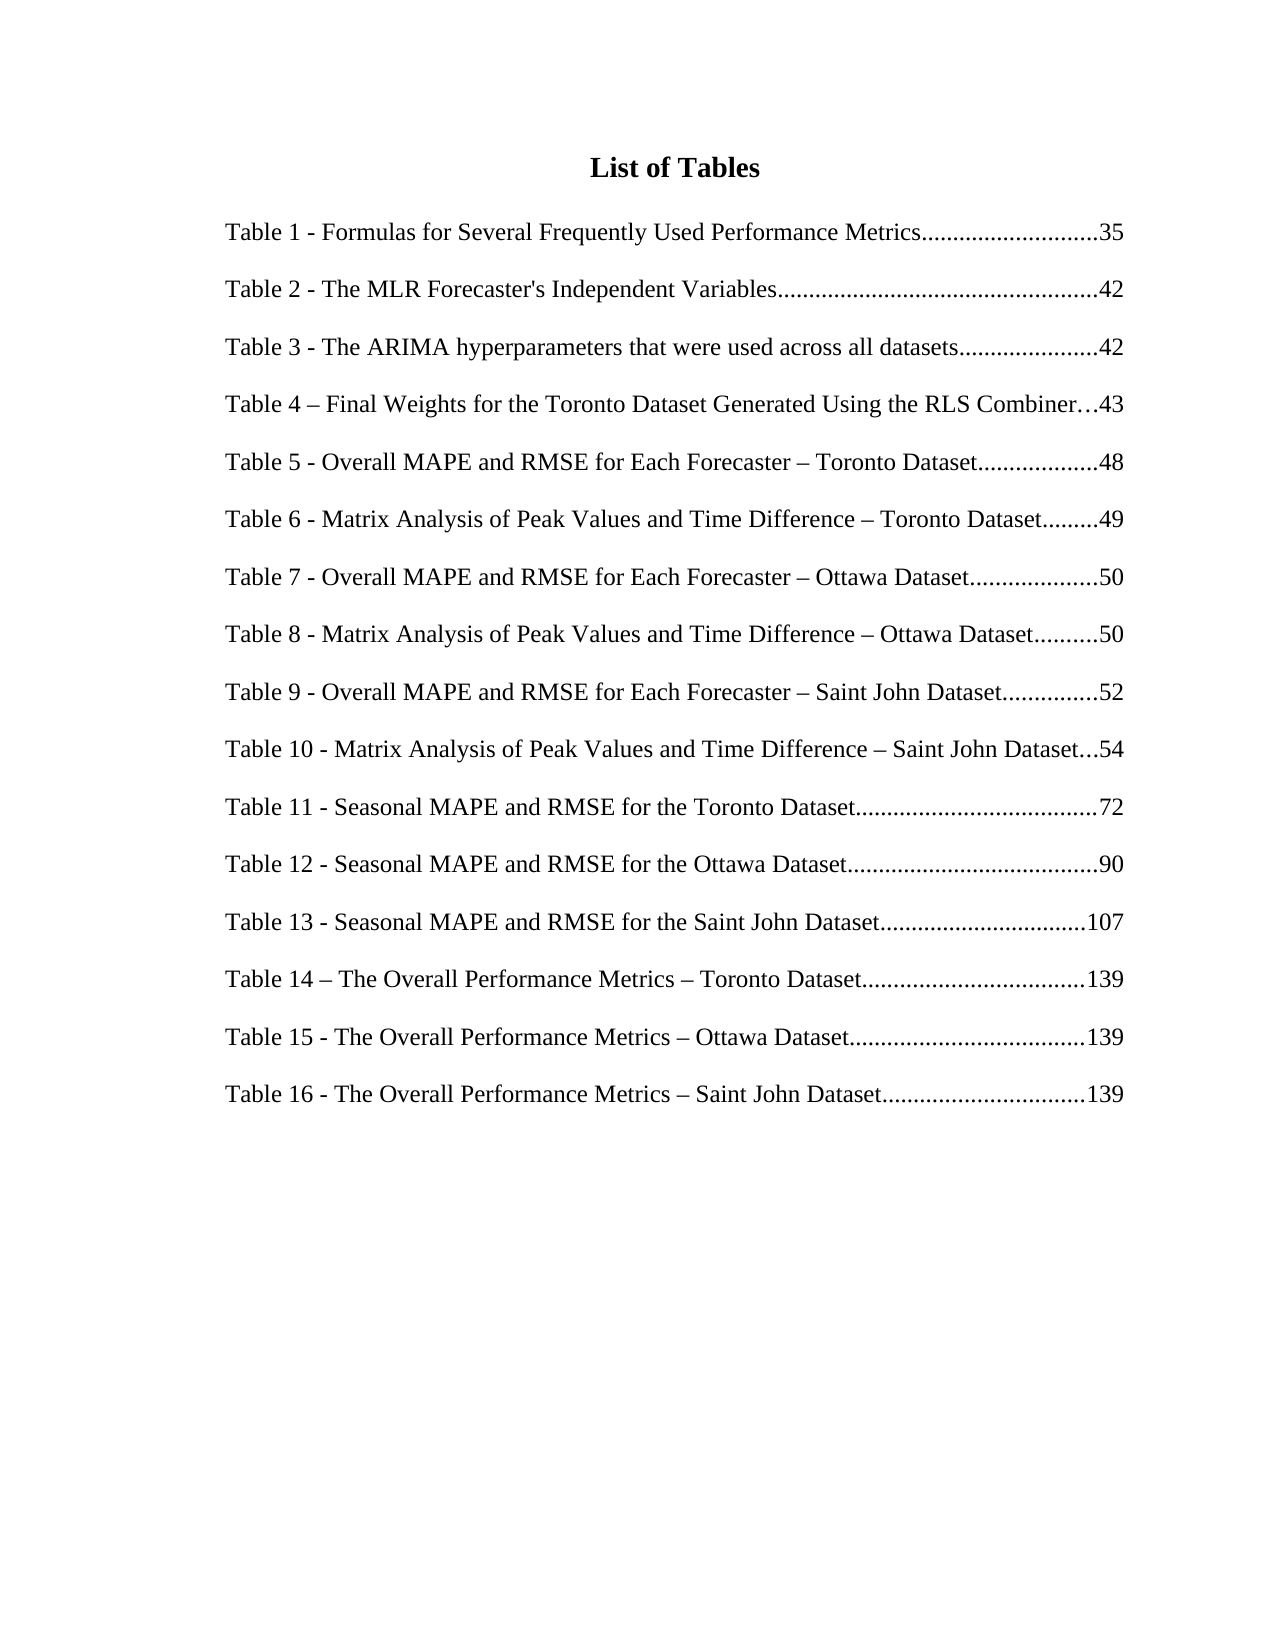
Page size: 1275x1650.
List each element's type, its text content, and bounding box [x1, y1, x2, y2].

text Table 15 - The Overall Performance Metrics – Ottawa Dataset 139 [225, 1022, 1125, 1051]
text Table 2 - The MLR Forecaster's Independent Variables 42 [225, 274, 1125, 303]
text Table 7 - Overall MAPE and RMSE for Each Forecaster – Ottawa Dataset 50 [225, 562, 1125, 591]
list List of Tables [225, 150, 1125, 183]
text Table 1 - Formulas for Several Frequently Used Performance Metrics 35 [225, 217, 1125, 246]
text Table 13 - Seasonal MAPE and RMSE for the Saint John Dataset 107 [225, 907, 1125, 936]
text Table 16 - The Overall Performance Metrics – Saint John Dataset 139 [225, 1079, 1125, 1108]
text Table 8 - Matrix Analysis of Peak Values and Time Difference – Ottawa Dataset 50 [225, 619, 1125, 648]
text Table 10 - Matrix Analysis of Peak Values and Time Difference – Saint John Dataset 54 [225, 734, 1125, 763]
text Table 11 - Seasonal MAPE and RMSE for the Toronto Dataset 72 [225, 792, 1125, 821]
text Table 12 - Seasonal MAPE and RMSE for the Ottawa Dataset 90 [225, 849, 1125, 878]
text Table 14 – The Overall Performance Metrics – Toronto Dataset 139 [225, 964, 1125, 993]
text Table 6 - Matrix Analysis of Peak Values and Time Difference – Toronto Dataset 49 [225, 504, 1125, 533]
text Table 9 - Overall MAPE and RMSE for Each Forecaster – Saint John Dataset 52 [225, 677, 1125, 706]
text Table 4 – Final Weights for the Toronto Dataset Generated Using the RLS Combiner 43 [225, 389, 1125, 418]
text Table 5 - Overall MAPE and RMSE for Each Forecaster – Toronto Dataset 48 [225, 447, 1125, 476]
text Table 3 - The ARIMA hyperparameters that were used across all datasets 42 [225, 332, 1125, 361]
